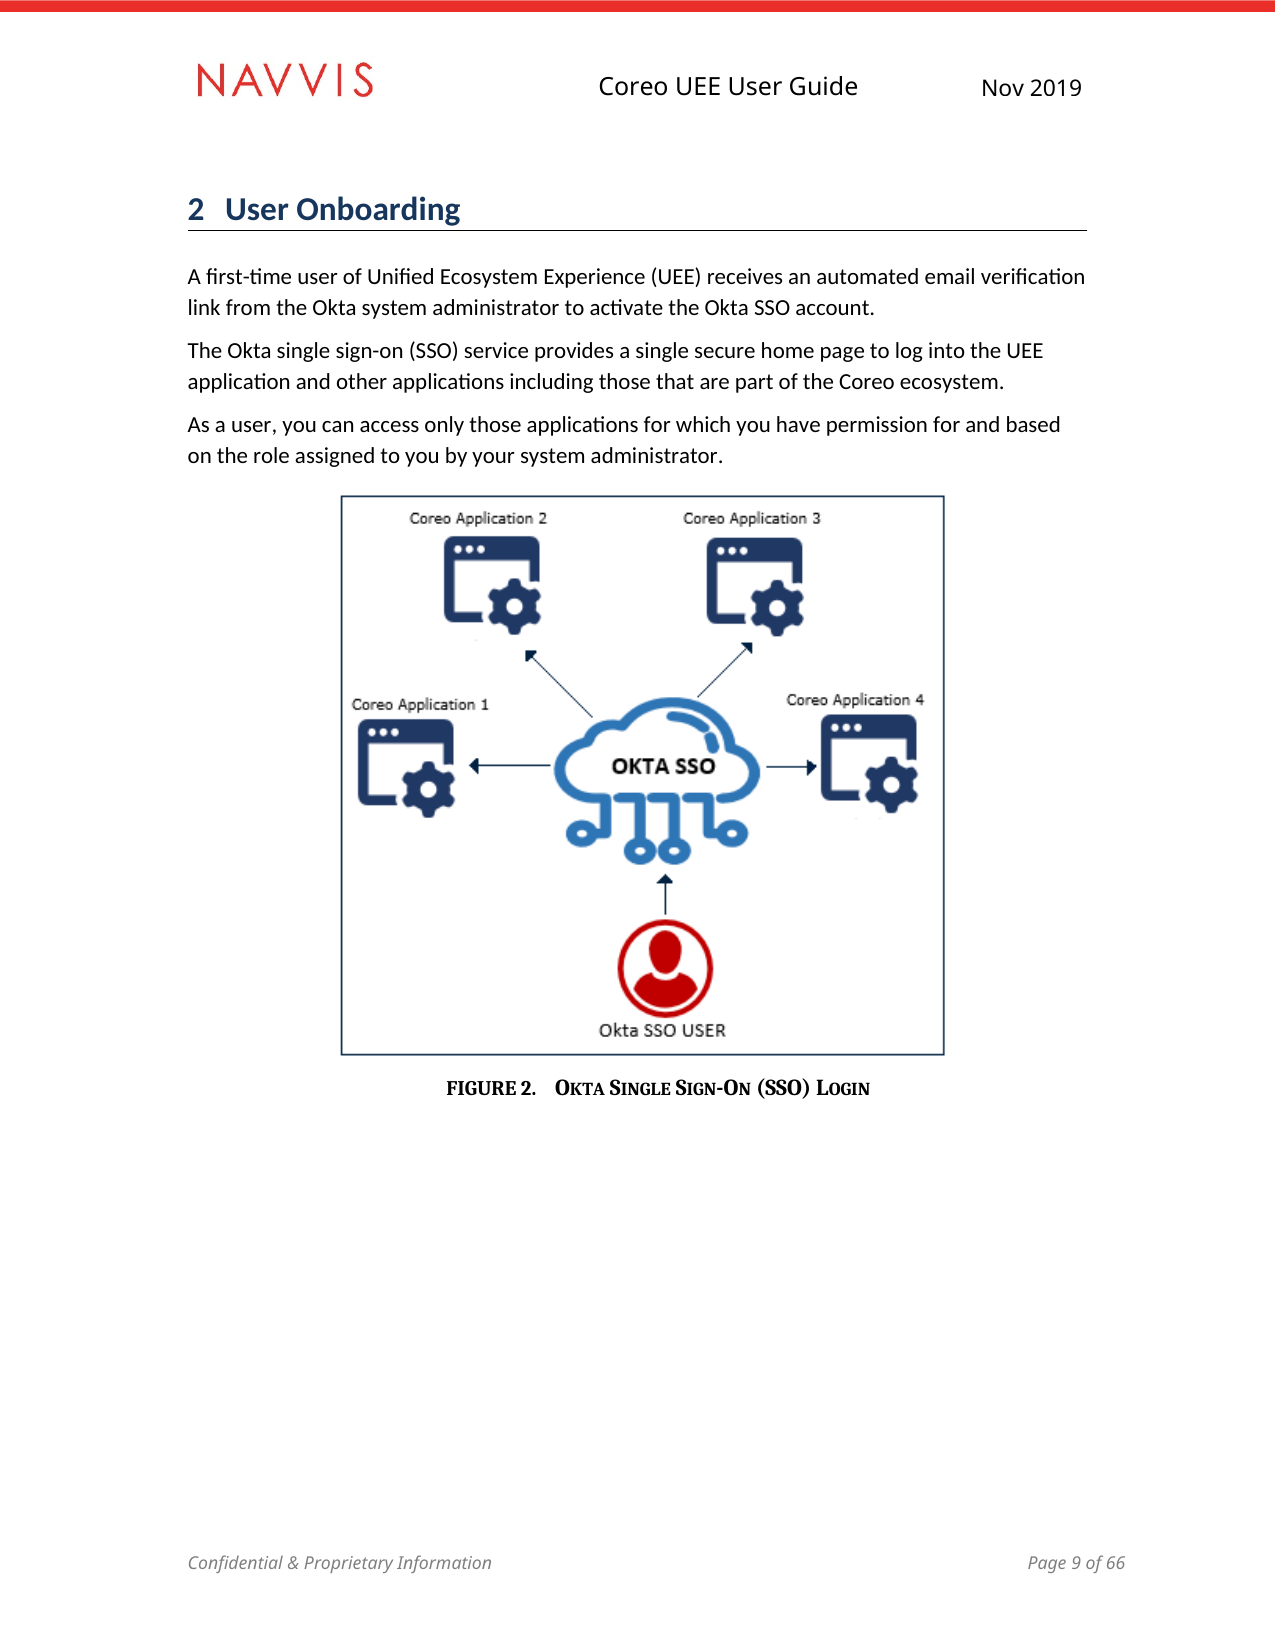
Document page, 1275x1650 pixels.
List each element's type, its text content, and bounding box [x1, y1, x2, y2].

picture [338, 488, 948, 1062]
text A first-time user of Unified Ecosystem Experience (UEE) receives an automated email verification link from the Okta system administrator to activate the Okta SSO account. [187, 262, 1087, 321]
picture [187, 55, 383, 104]
text Okta Single Sign-On (SSO) Login [229, 1074, 1087, 1101]
subtitle User Onboarding [187, 187, 1087, 231]
text As a user, you can access only those applications for which you have permission for and based on the role assigned to you by your system administrator. [187, 410, 1087, 469]
text The Okta single sign-on (SSO) service provides a single secure home page to log into the UEE application and other applications including those that are part of the Coreo ecosystem. [187, 336, 1087, 395]
